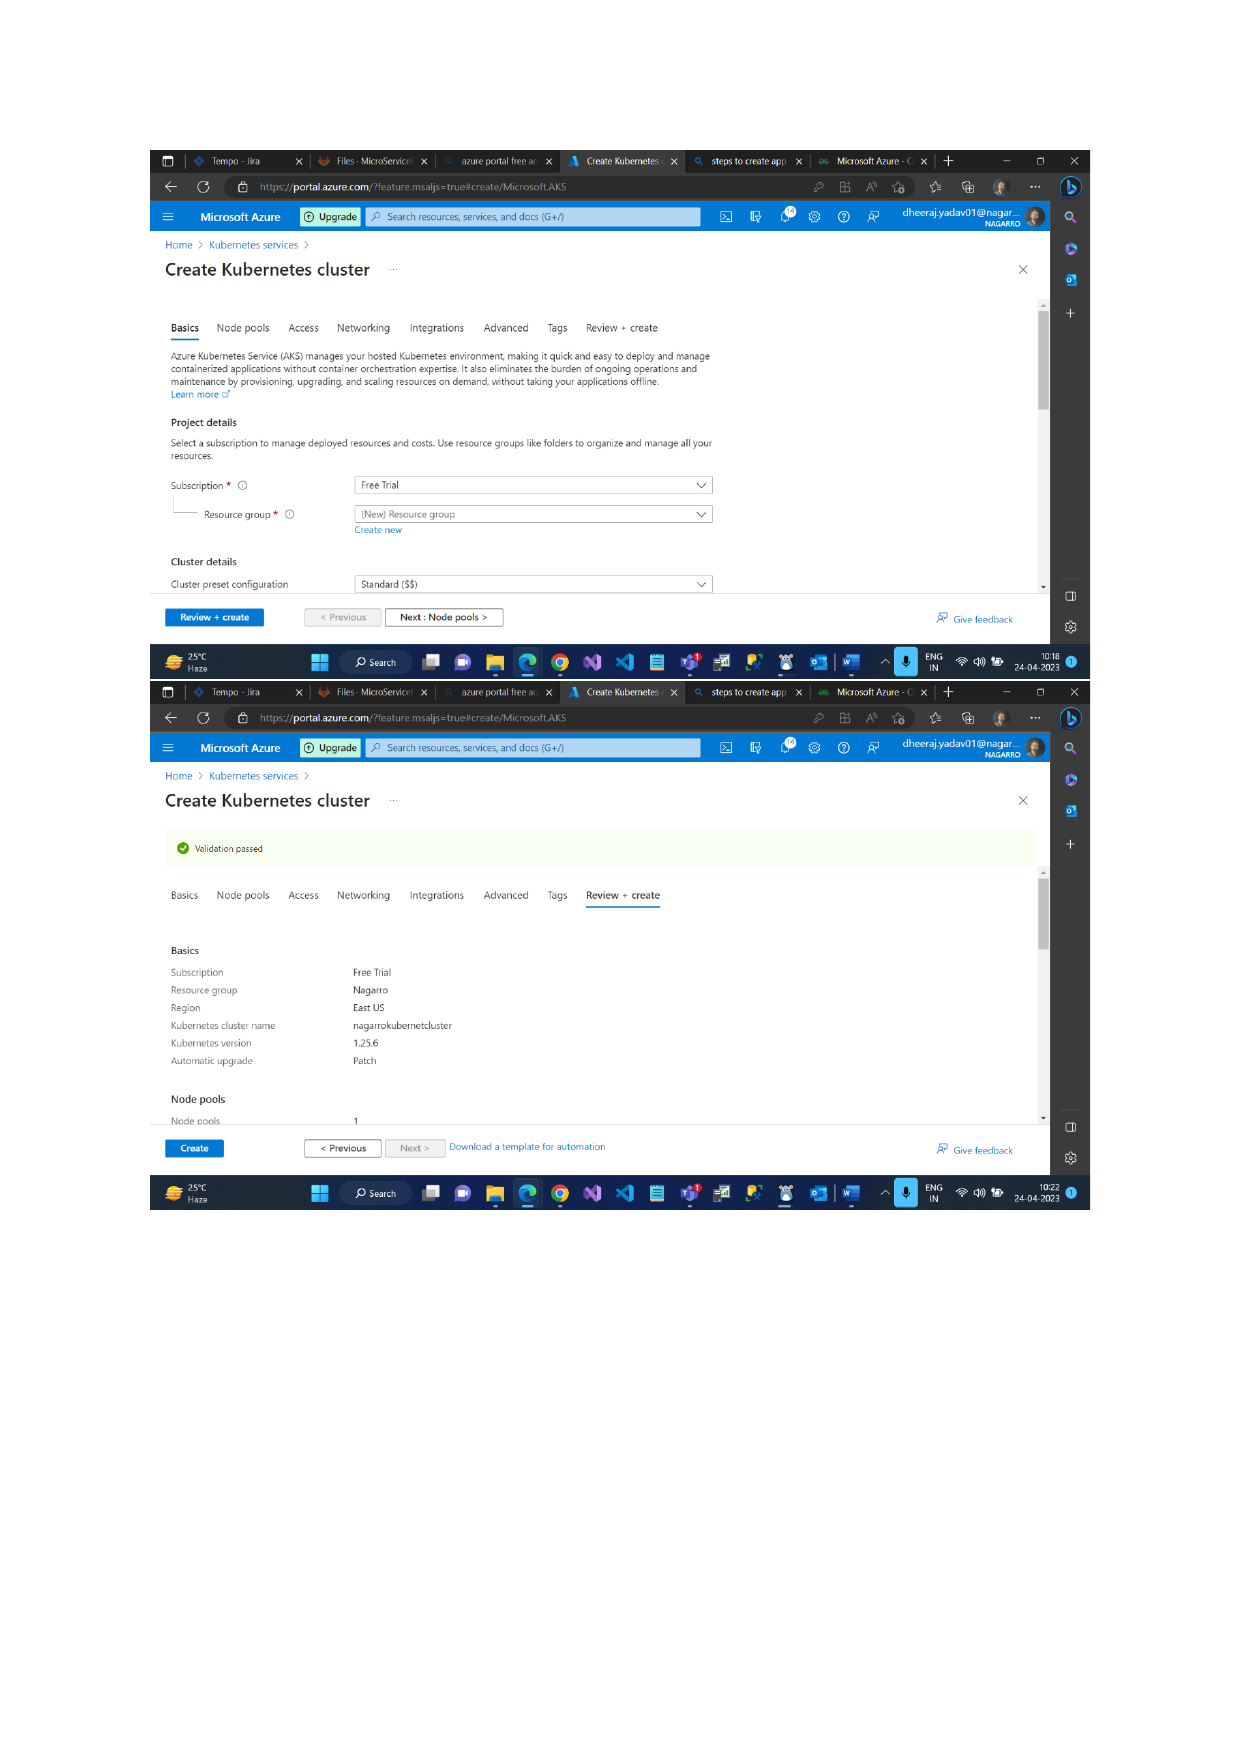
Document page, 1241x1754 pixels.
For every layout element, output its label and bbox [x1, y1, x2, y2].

picture [150, 150, 1091, 679]
picture [150, 681, 1091, 1210]
